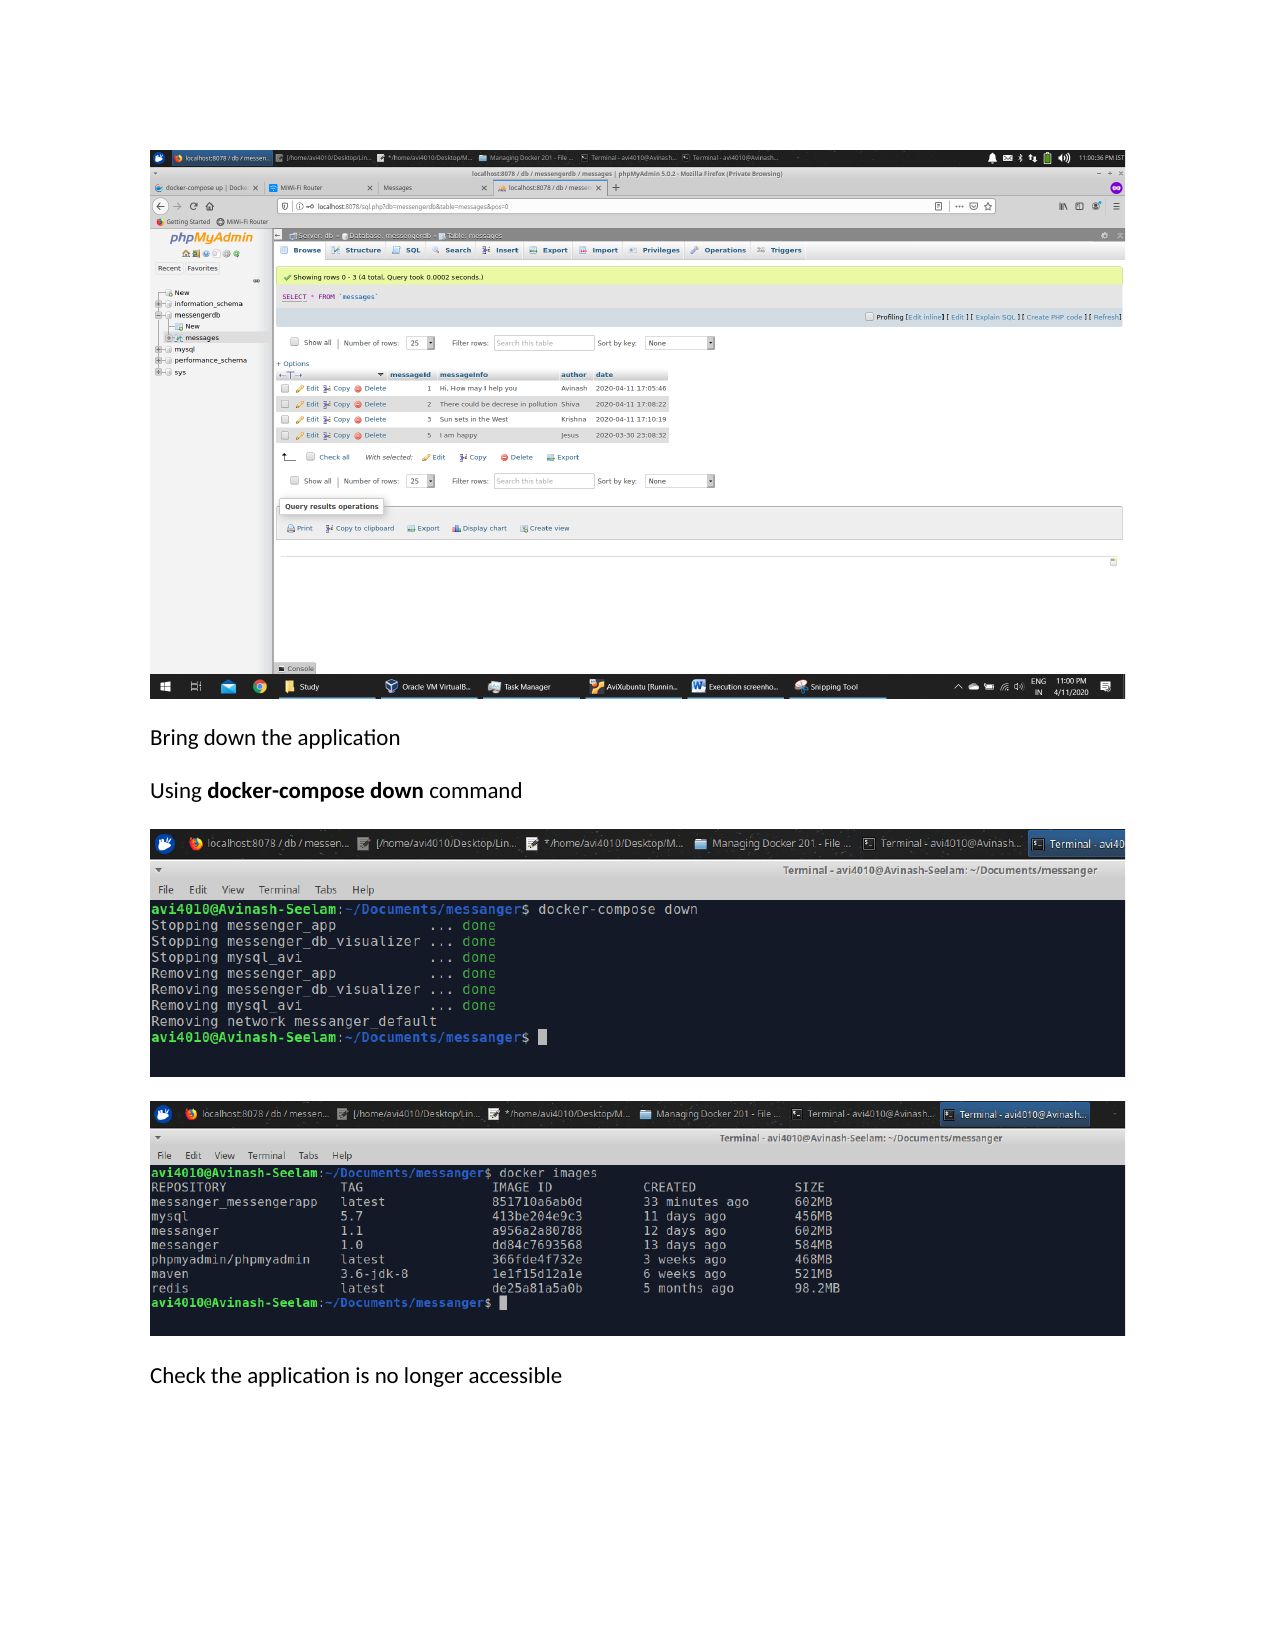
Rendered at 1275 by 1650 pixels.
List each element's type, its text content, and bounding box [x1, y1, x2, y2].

text Bring down the application [150, 723, 1125, 751]
picture [150, 829, 1125, 1077]
picture [150, 1101, 1125, 1336]
text Using docker-compose down command [150, 776, 1125, 804]
picture [150, 150, 1125, 699]
text Check the application is no longer accessible [150, 1361, 1125, 1389]
